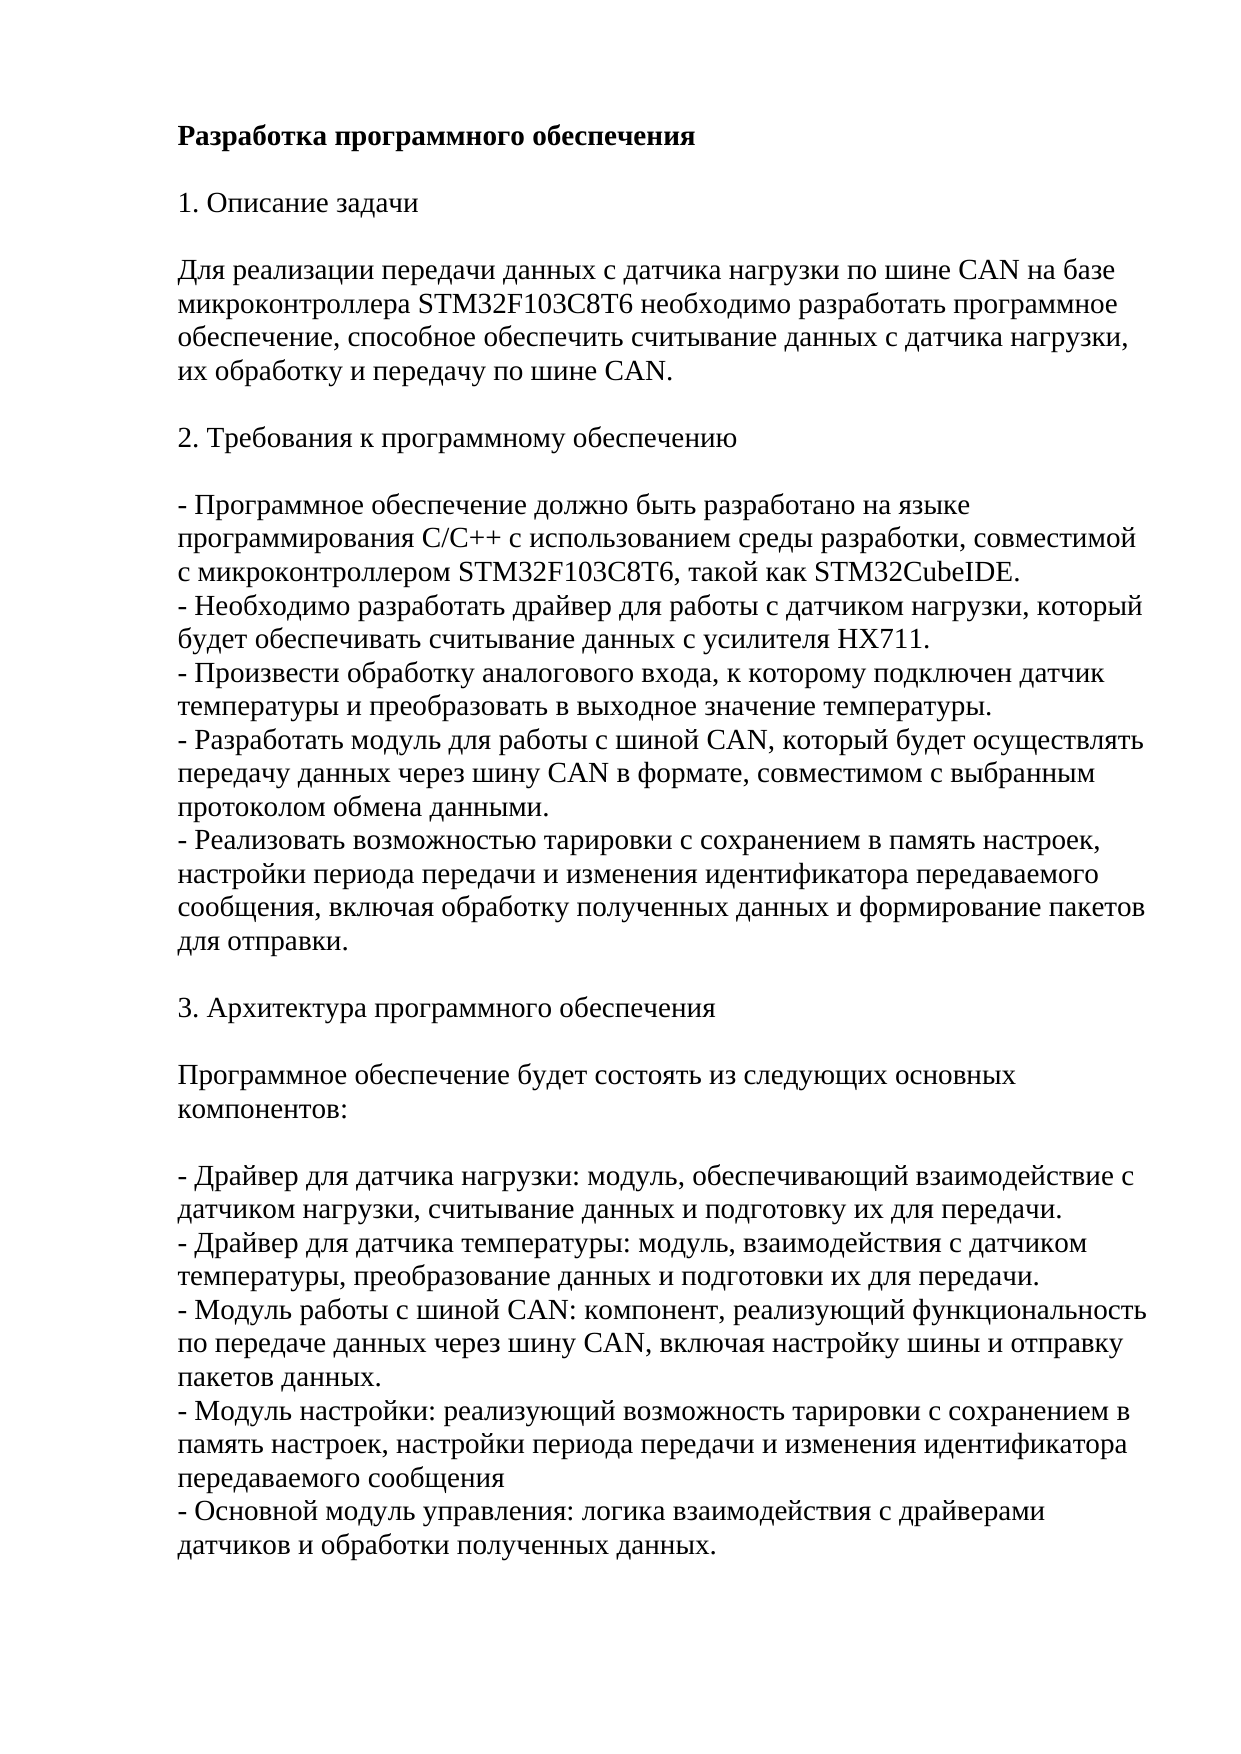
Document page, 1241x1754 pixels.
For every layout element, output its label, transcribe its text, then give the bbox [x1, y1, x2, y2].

text - Разработать модуль для работы с шиной CAN, который будет осуществлять передачу данных через шину CAN в формате, совместимом с выбранным протоколом обмена данными. [177, 722, 1152, 822]
text - Драйвер для датчика нагрузки: модуль, обеспечивающий взаимодействие с датчиком нагрузки, считывание данных и подготовку их для передачи. [177, 1158, 1152, 1225]
text - Драйвер для датчика температуры: модуль, взаимодействия с датчиком температуры, преобразование данных и подготовки их для передачи. [177, 1225, 1152, 1292]
text - Модуль настройки: реализующий возможность тарировки с сохранением в память настроек, настройки периода передачи и изменения идентификатора передаваемого сообщения [177, 1393, 1152, 1493]
text 2. Требования к программному обеспечению [177, 420, 1152, 453]
text - Произвести обработку аналогового входа, к которому подключен датчик температуры и преобразовать в выходное значение температуры. [177, 655, 1152, 722]
text Разработка программного обеспечения [177, 118, 1152, 152]
text - Необходимо разработать драйвер для работы с датчиком нагрузки, который будет обеспечивать считывание данных с усилителя HX711. [177, 588, 1152, 655]
text - Модуль работы с шиной CAN: компонент, реализующий функциональность по передаче данных через шину CAN, включая настройку шины и отправку пакетов данных. [177, 1292, 1152, 1393]
text 1. Описание задачи [177, 185, 1152, 219]
text - Программное обеспечение должно быть разработано на языке программирования C/C++ с использованием среды разработки, совместимой с микроконтроллером STM32F103C8T6, такой как STM32CubeIDE. [177, 487, 1152, 588]
text - Основной модуль управления: логика взаимодействия с драйверами датчиков и обработки полученных данных. [177, 1493, 1152, 1560]
text - Реализовать возможностью тарировки с сохранением в память настроек, настройки периода передачи и изменения идентификатора передаваемого сообщения, включая обработку полученных данных и формирование пакетов для отправки. [177, 822, 1152, 957]
text 3. Архитектура программного обеспечения [177, 990, 1152, 1024]
text Программное обеспечение будет состоять из следующих основных компонентов: [177, 1057, 1152, 1124]
text Для реализации передачи данных с датчика нагрузки по шине CAN на базе микроконтроллера STM32F103C8T6 необходимо разработать программное обеспечение, способное обеспечить считывание данных с датчика нагрузки, их обработку и передачу по шине CAN. [177, 252, 1152, 386]
